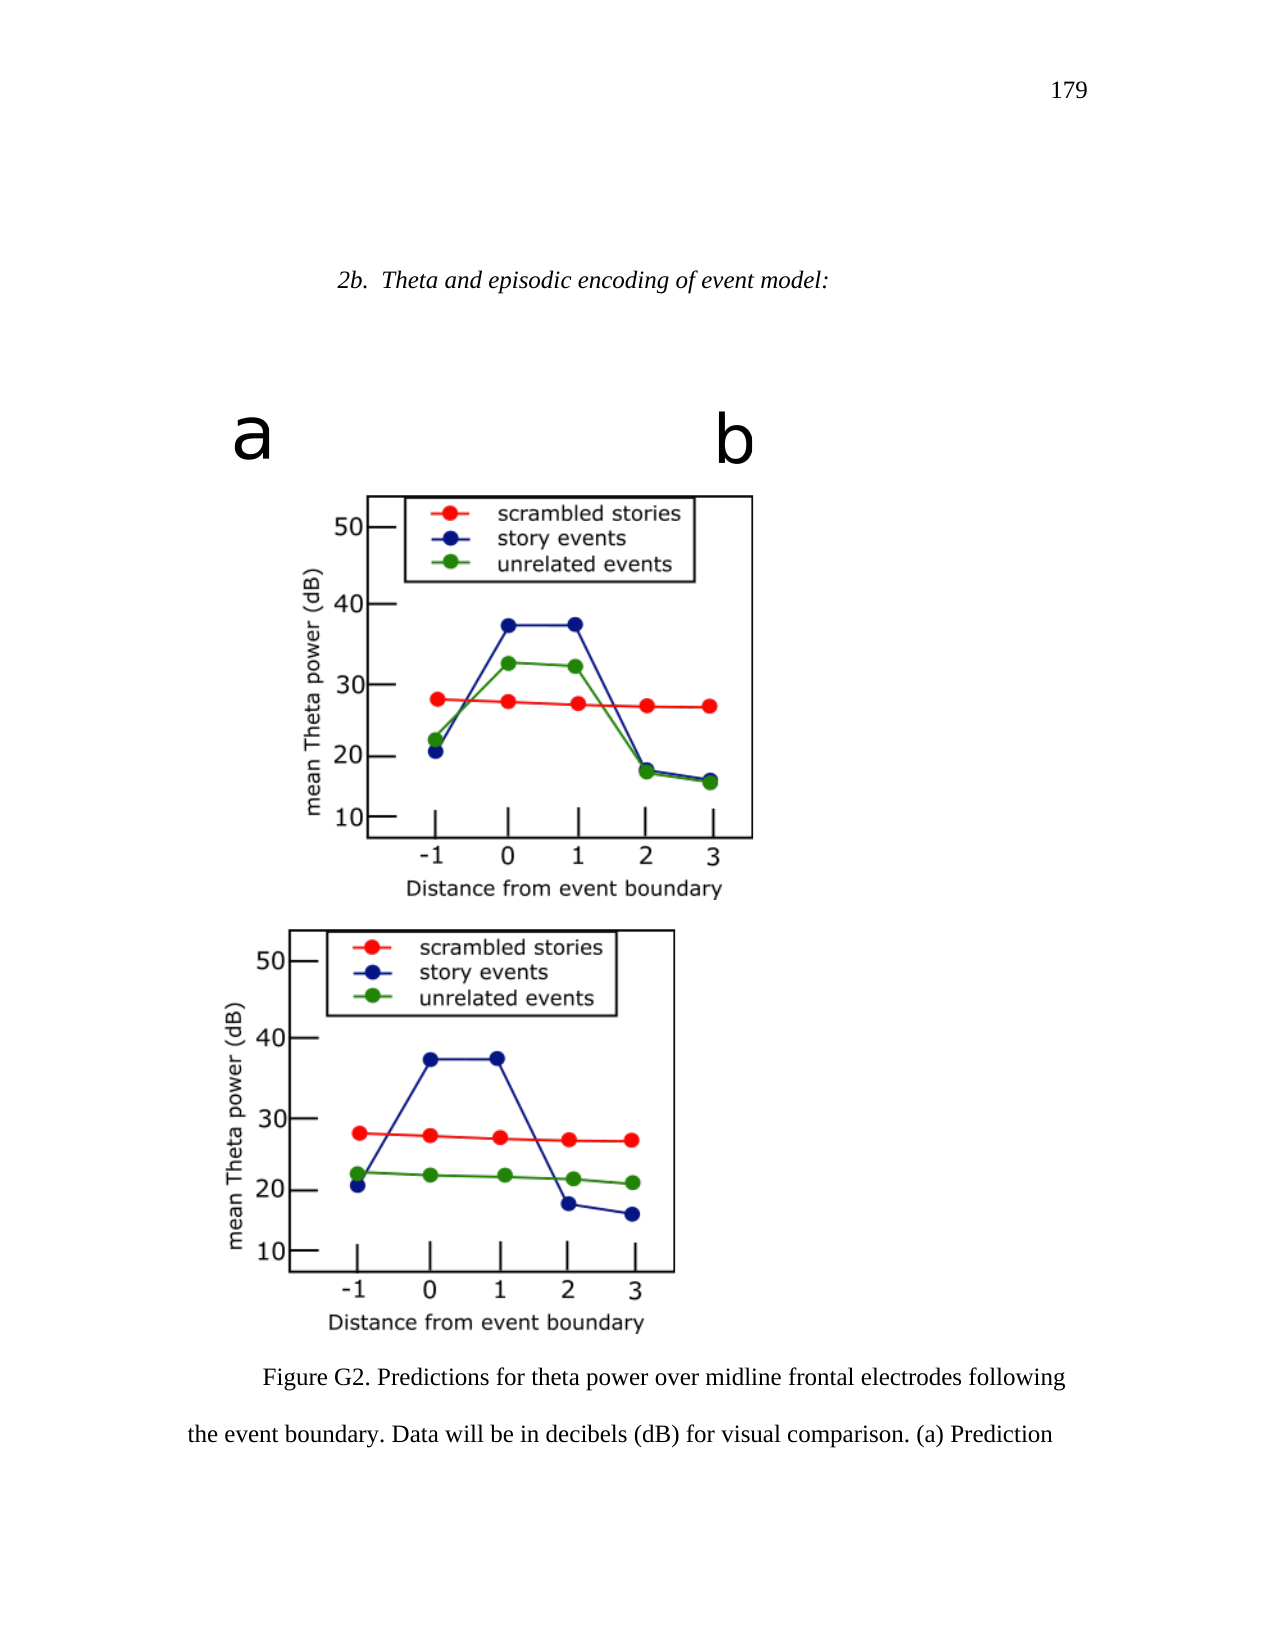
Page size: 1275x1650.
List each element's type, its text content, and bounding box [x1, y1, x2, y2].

picture [281, 495, 754, 900]
picture [718, 411, 753, 465]
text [187, 1362, 1087, 1448]
picture [234, 412, 270, 464]
text 2b. Theta and episodic encoding of event model: [262, 265, 1087, 294]
picture [206, 928, 675, 1334]
